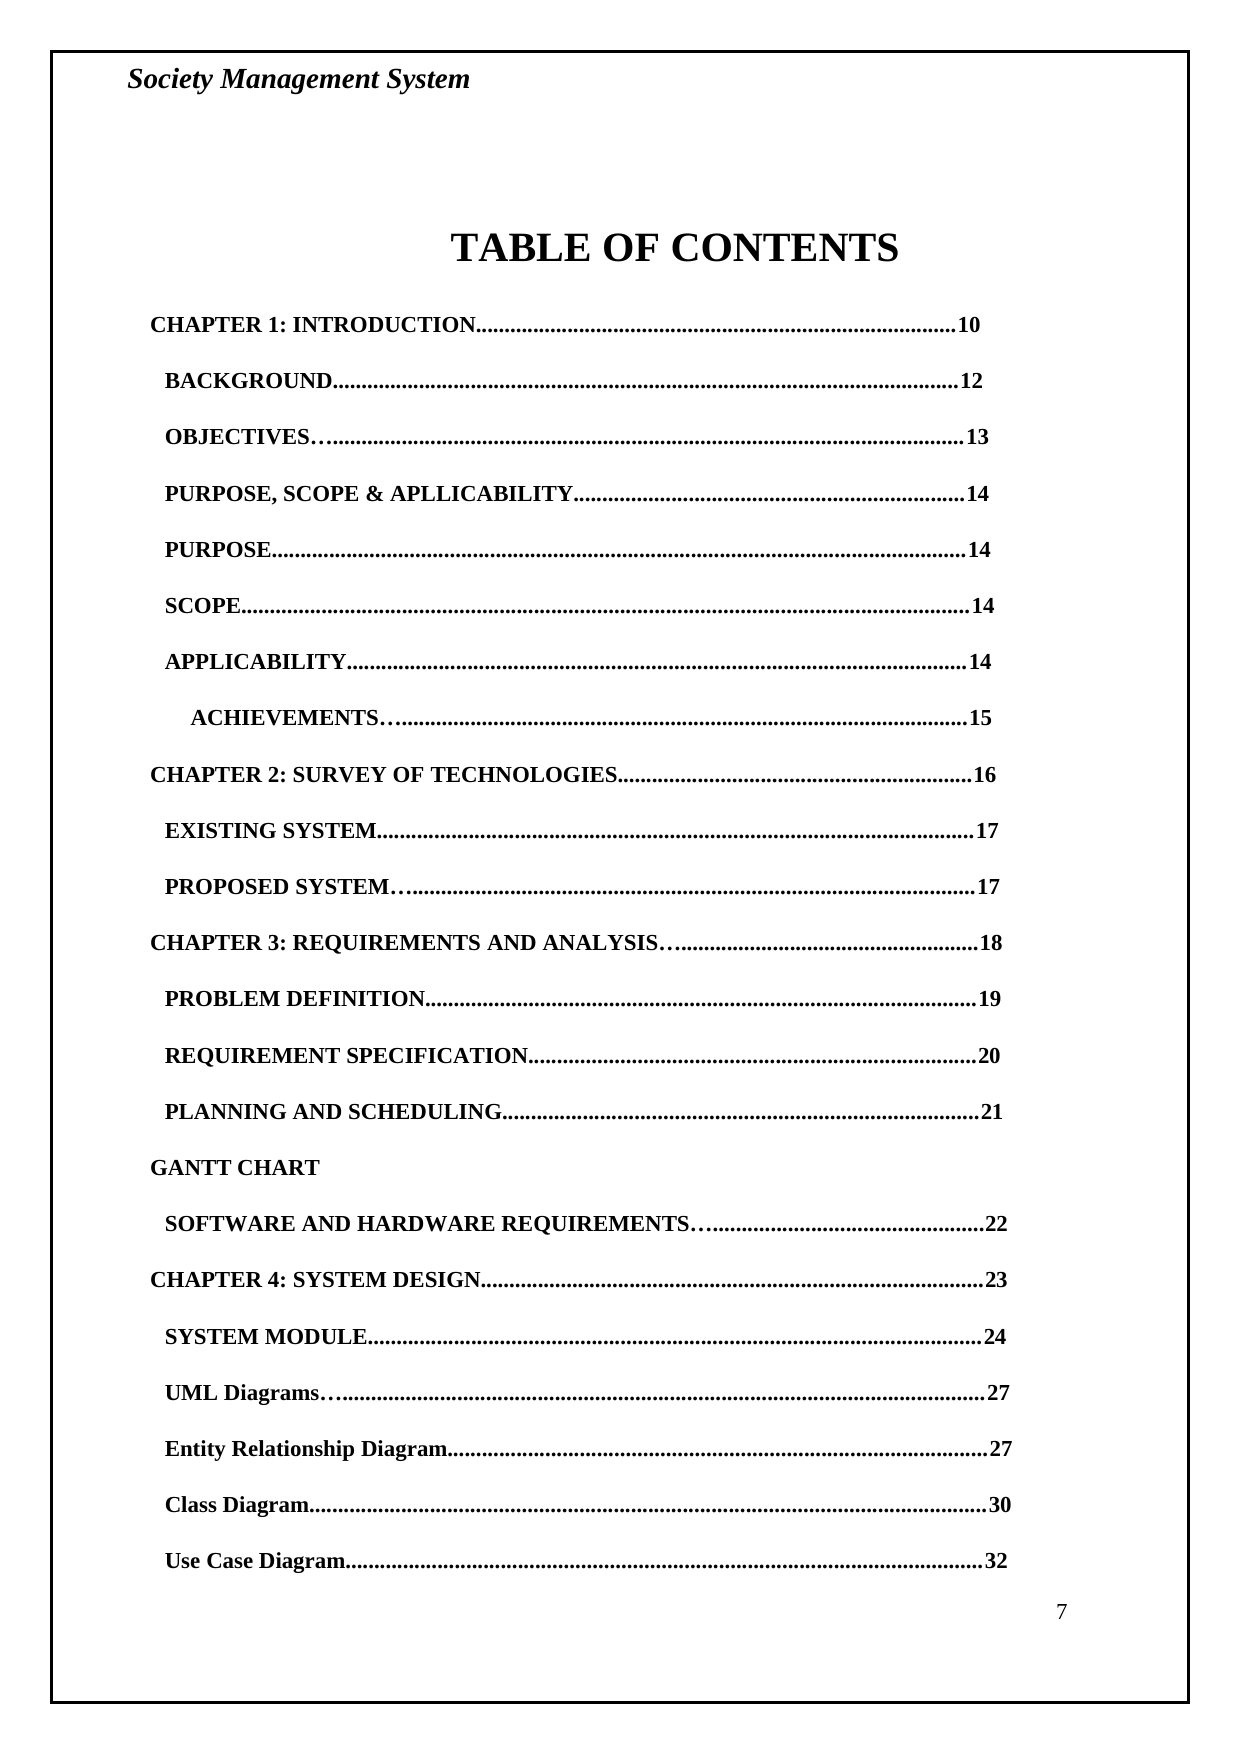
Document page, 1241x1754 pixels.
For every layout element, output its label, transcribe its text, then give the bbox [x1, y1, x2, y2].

subtitle TABLE OF CONTENTS [190, 223, 1160, 271]
